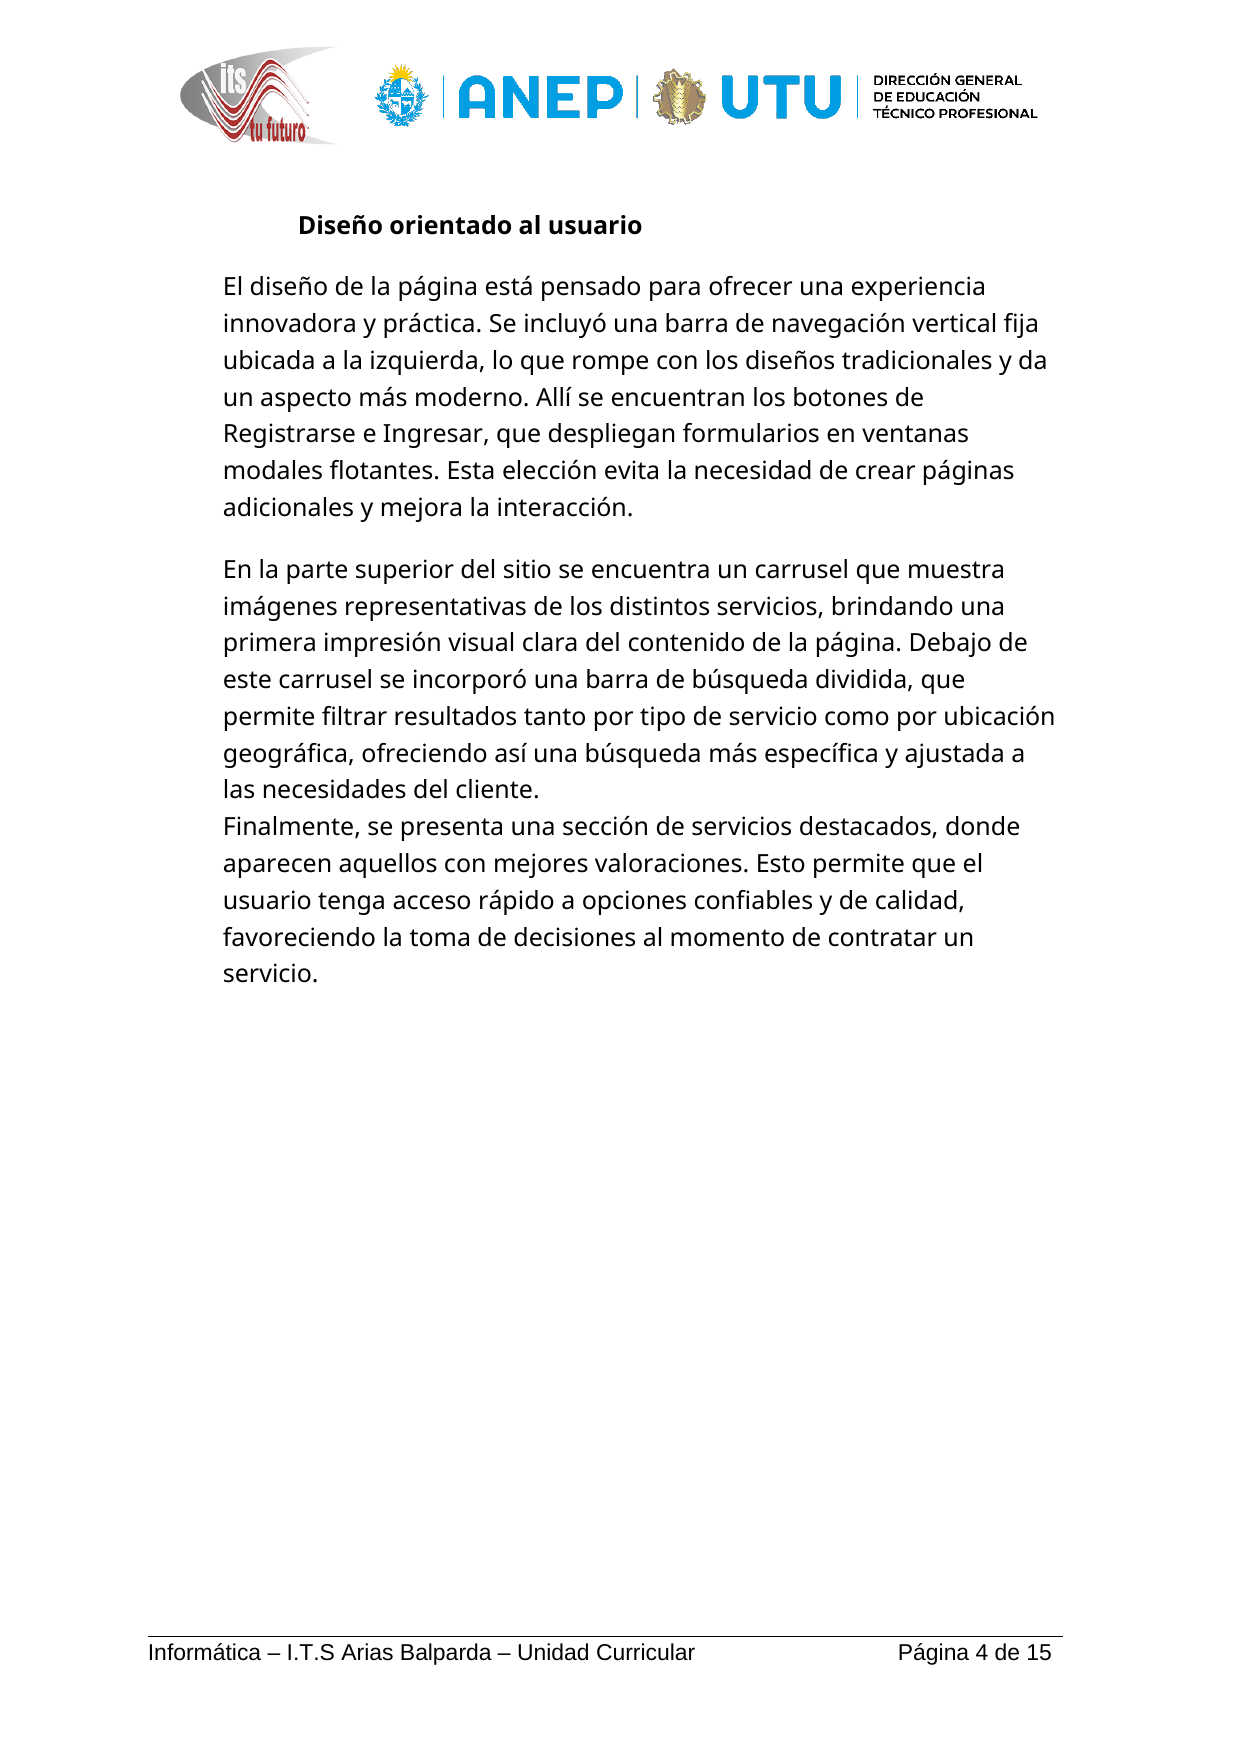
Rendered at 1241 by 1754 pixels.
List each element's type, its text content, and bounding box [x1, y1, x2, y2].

text En la parte superior del sitio se encuentra un carrusel que muestra imágenes representativas de los distintos servicios, brindando una primera impresión visual clara del contenido de la página. Debajo de este carrusel se incorporó una barra de búsqueda dividida, que permite filtrar resultados tanto por tipo de servicio como por ubicación geográfica, ofreciendo así una búsqueda más específica y ajustada a las necesidades del cliente. Finalmente, se presenta una sección de servicios destacados, donde aparecen aquellos con mejores valoraciones. Esto permite que el usuario tenga acceso rápido a opciones confiables y de calidad, favoreciendo la toma de decisiones al momento de contratar un servicio. [223, 551, 1063, 990]
subtitle Diseño orientado al usuario [223, 207, 1063, 241]
text El diseño de la página está pensado para ofrecer una experiencia innovadora y práctica. Se incluyó una barra de navegación vertical fija ubicada a la izquierda, lo que rompe con los diseños tradicionales y da un aspecto más moderno. Allí se encuentran los botones de Registrarse e Ingresar, que despliegan formularios en ventanas modales flotantes. Esta elección evita la necesidad de crear páginas adicionales y mejora la interacción. [223, 269, 1063, 524]
picture [174, 9, 1115, 180]
